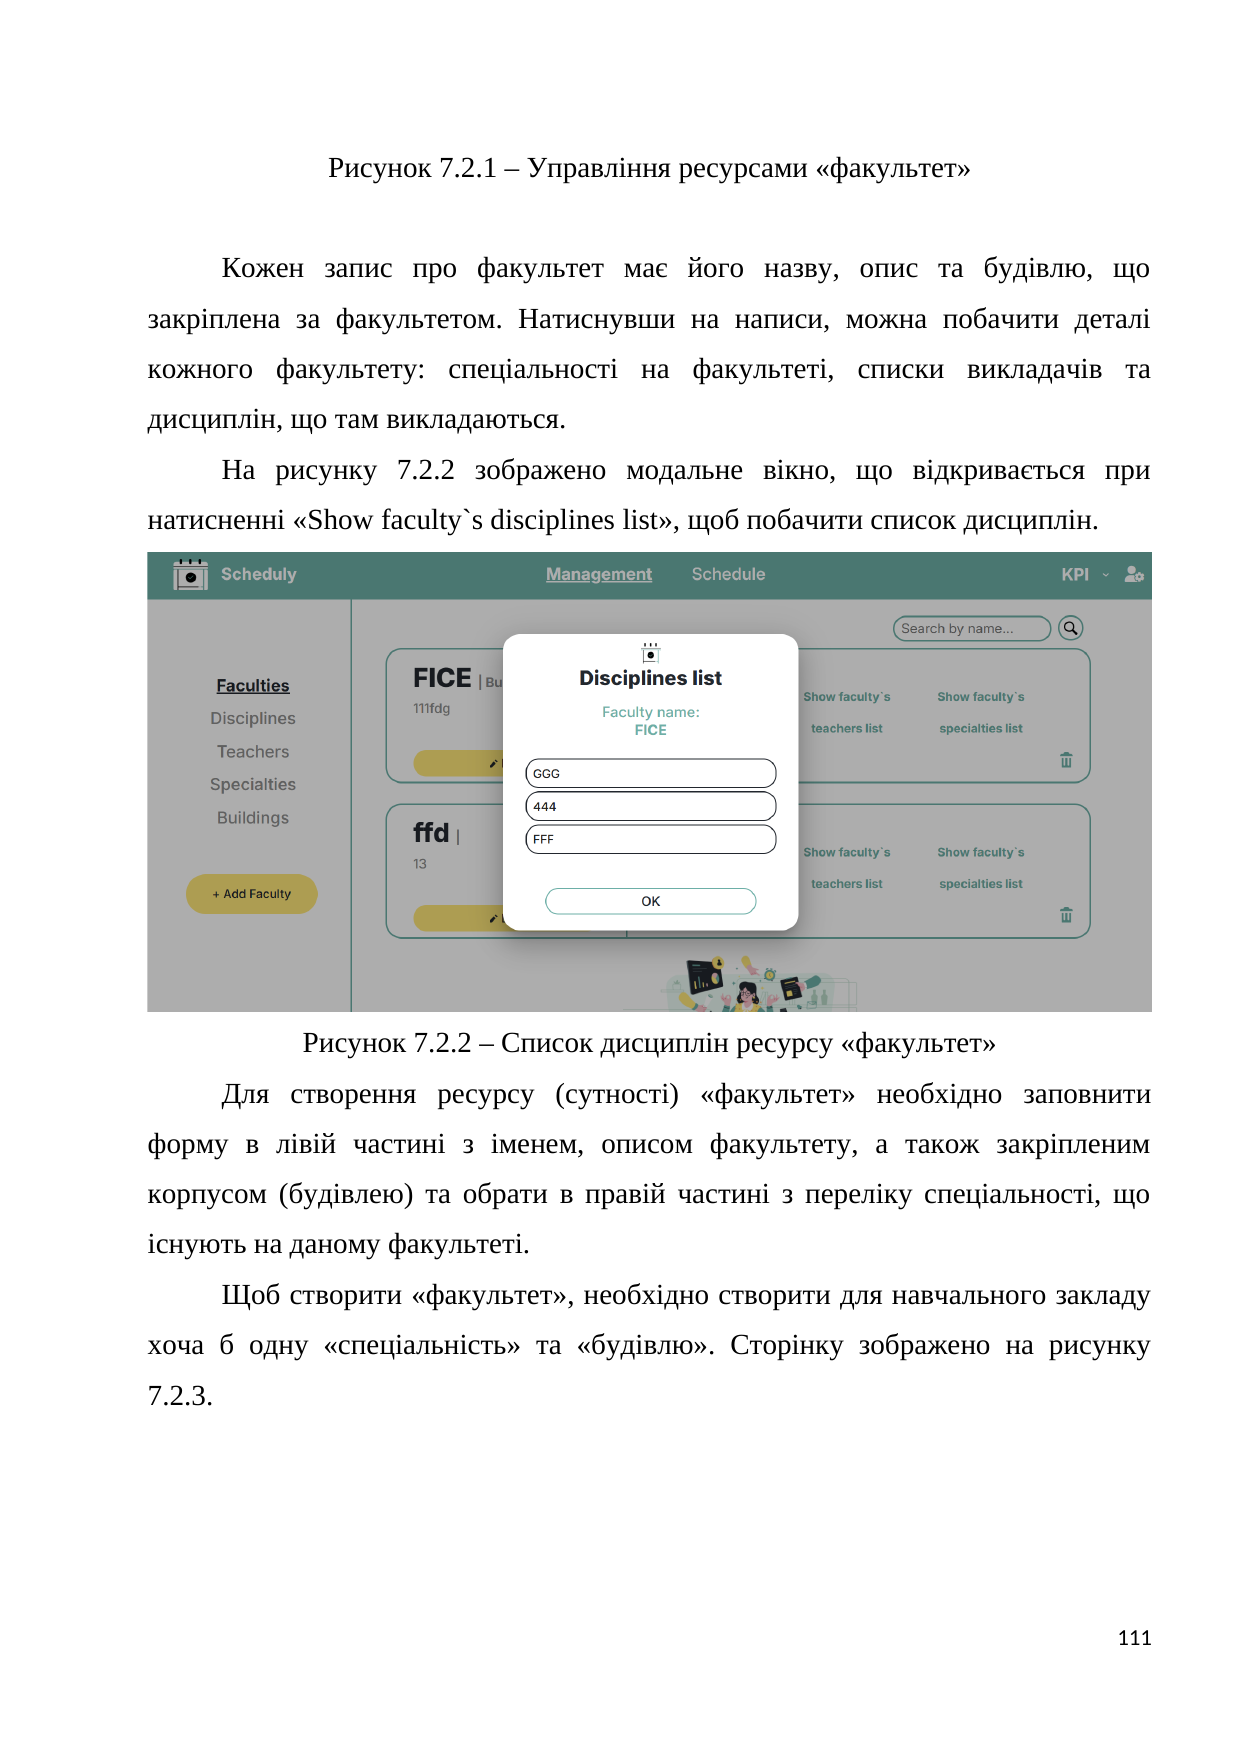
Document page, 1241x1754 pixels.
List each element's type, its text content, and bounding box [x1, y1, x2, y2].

picture [147, 552, 1152, 1012]
text Рисунок 7.2.1 – Управління ресурсами «факультет» [147, 150, 1152, 183]
text Рисунок 7.2.2 – Список дисциплін ресурсу «факультет» [147, 1025, 1152, 1059]
text Для створення ресурсу (сутності) «факультет» необхідно заповнити форму в лівій частині з іменем, описом факультету, а також закріпленим корпусом (будівлею) та обрати в правій частині з переліку спеціальності, що існують на даному факультеті. [147, 1076, 1152, 1260]
text Кожен запис про факультет має його назву, опис та будівлю, що закріплена за факультетом. Натиснувши на написи, можна побачити деталі кожного факультету: спеціальності на факультеті, списки викладачів та дисциплін, що там викладаються. [147, 251, 1152, 435]
text На рисунку 7.2.2 зображено модальне вікно, що відкривається при натисненні «Show faculty`s disciplines list», щоб побачити список дисциплін. [147, 452, 1152, 536]
text Щоб створити «факультет», необхідно створити для навчального закладу хоча б одну «спеціальність» та «будівлю». Сторінку зображено на рисунку 7.2.3. [147, 1277, 1152, 1411]
